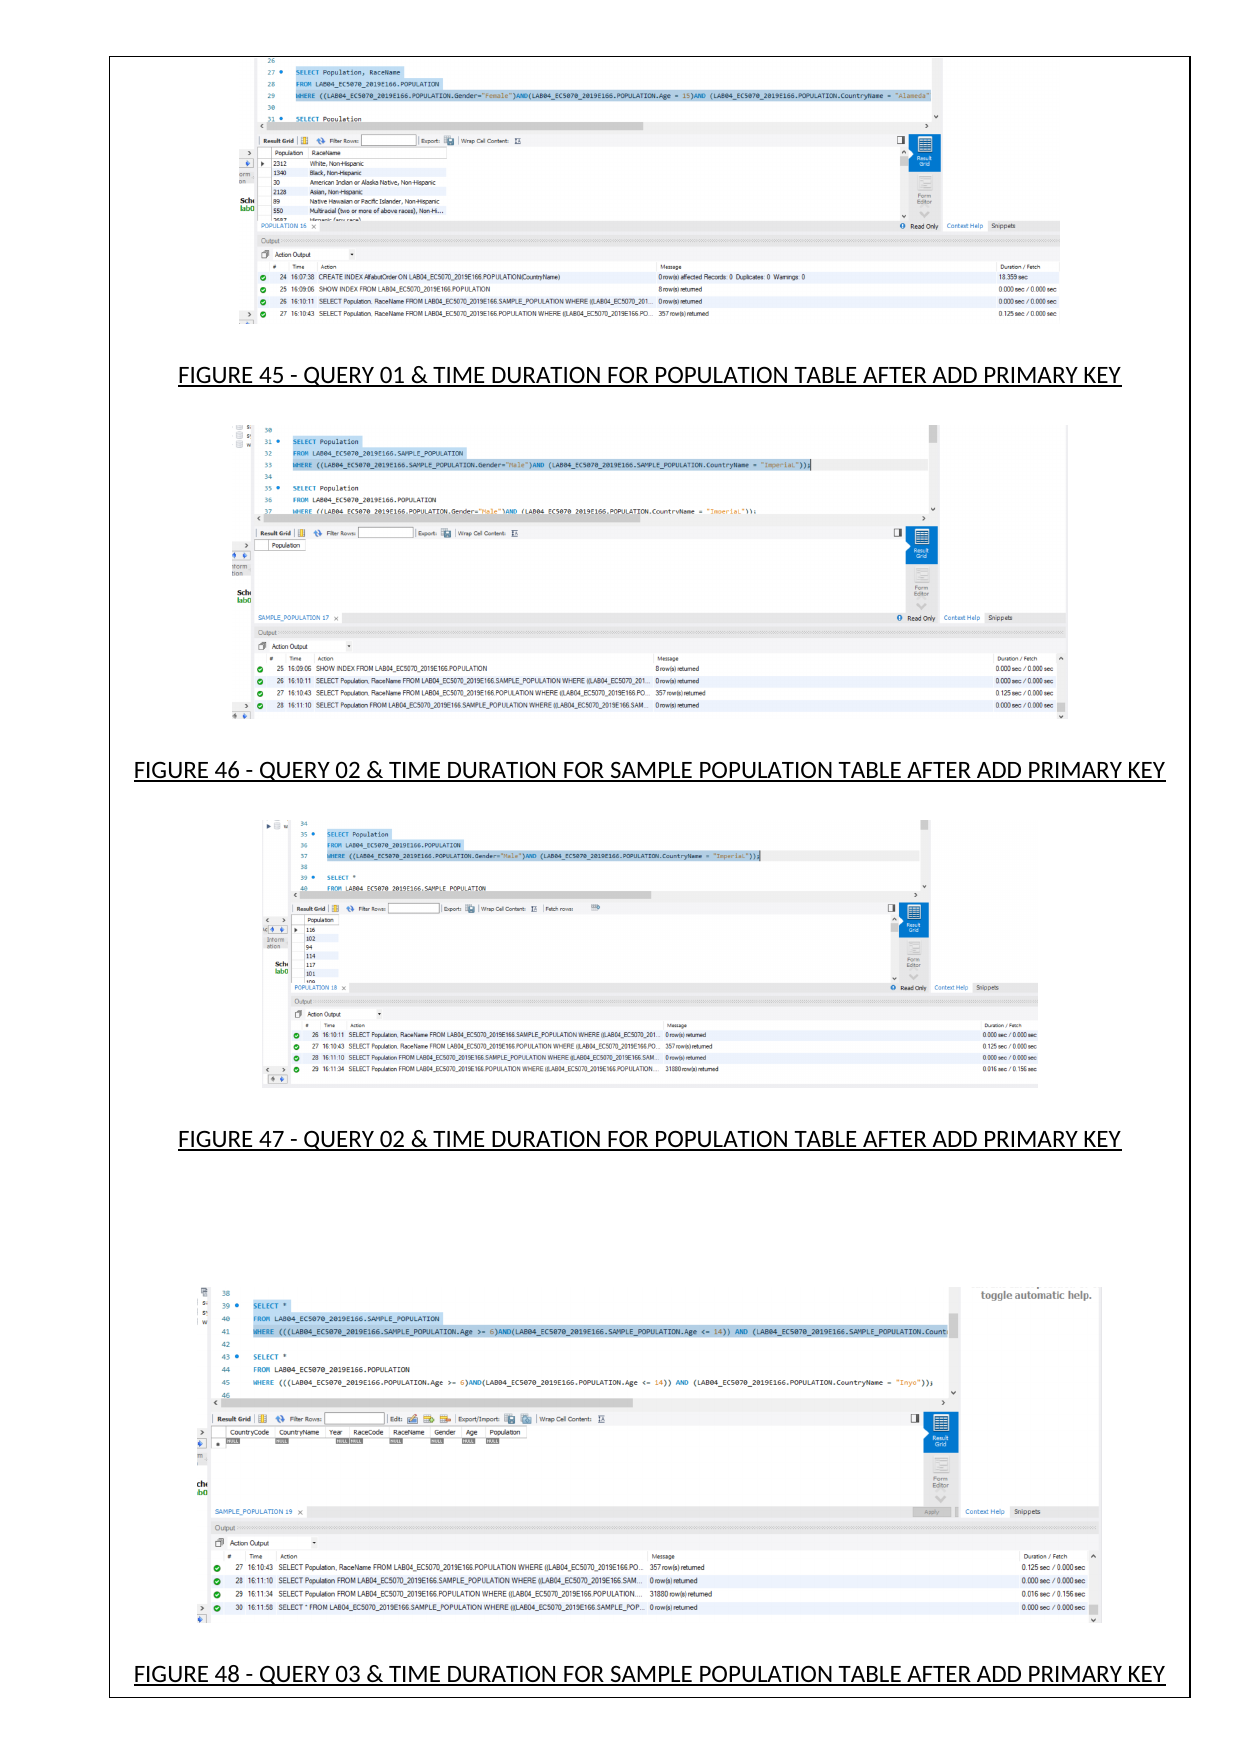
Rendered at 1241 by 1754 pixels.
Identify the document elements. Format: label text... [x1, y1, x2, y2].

text FIGURE 46 - QUERY 02 & TIME DURATION FOR SAMPLE POPULATION TABLE AFTER ADD PRIMARY KEY [118, 754, 1181, 785]
text FIGURE 45 - QUERY 01 & TIME DURATION FOR POPULATION TABLE AFTER ADD PRIMARY KEY [118, 359, 1181, 390]
picture [197, 1287, 1102, 1623]
picture [232, 425, 1068, 719]
text FIGURE 47 - QUERY 02 & TIME DURATION FOR POPULATION TABLE AFTER ADD PRIMARY KEY [118, 1123, 1181, 1154]
text FIGURE 48 - QUERY 03 & TIME DURATION FOR SAMPLE POPULATION TABLE AFTER ADD PRIMARY KEY [118, 1658, 1181, 1689]
picture [239, 58, 1060, 324]
picture [262, 820, 1038, 1088]
